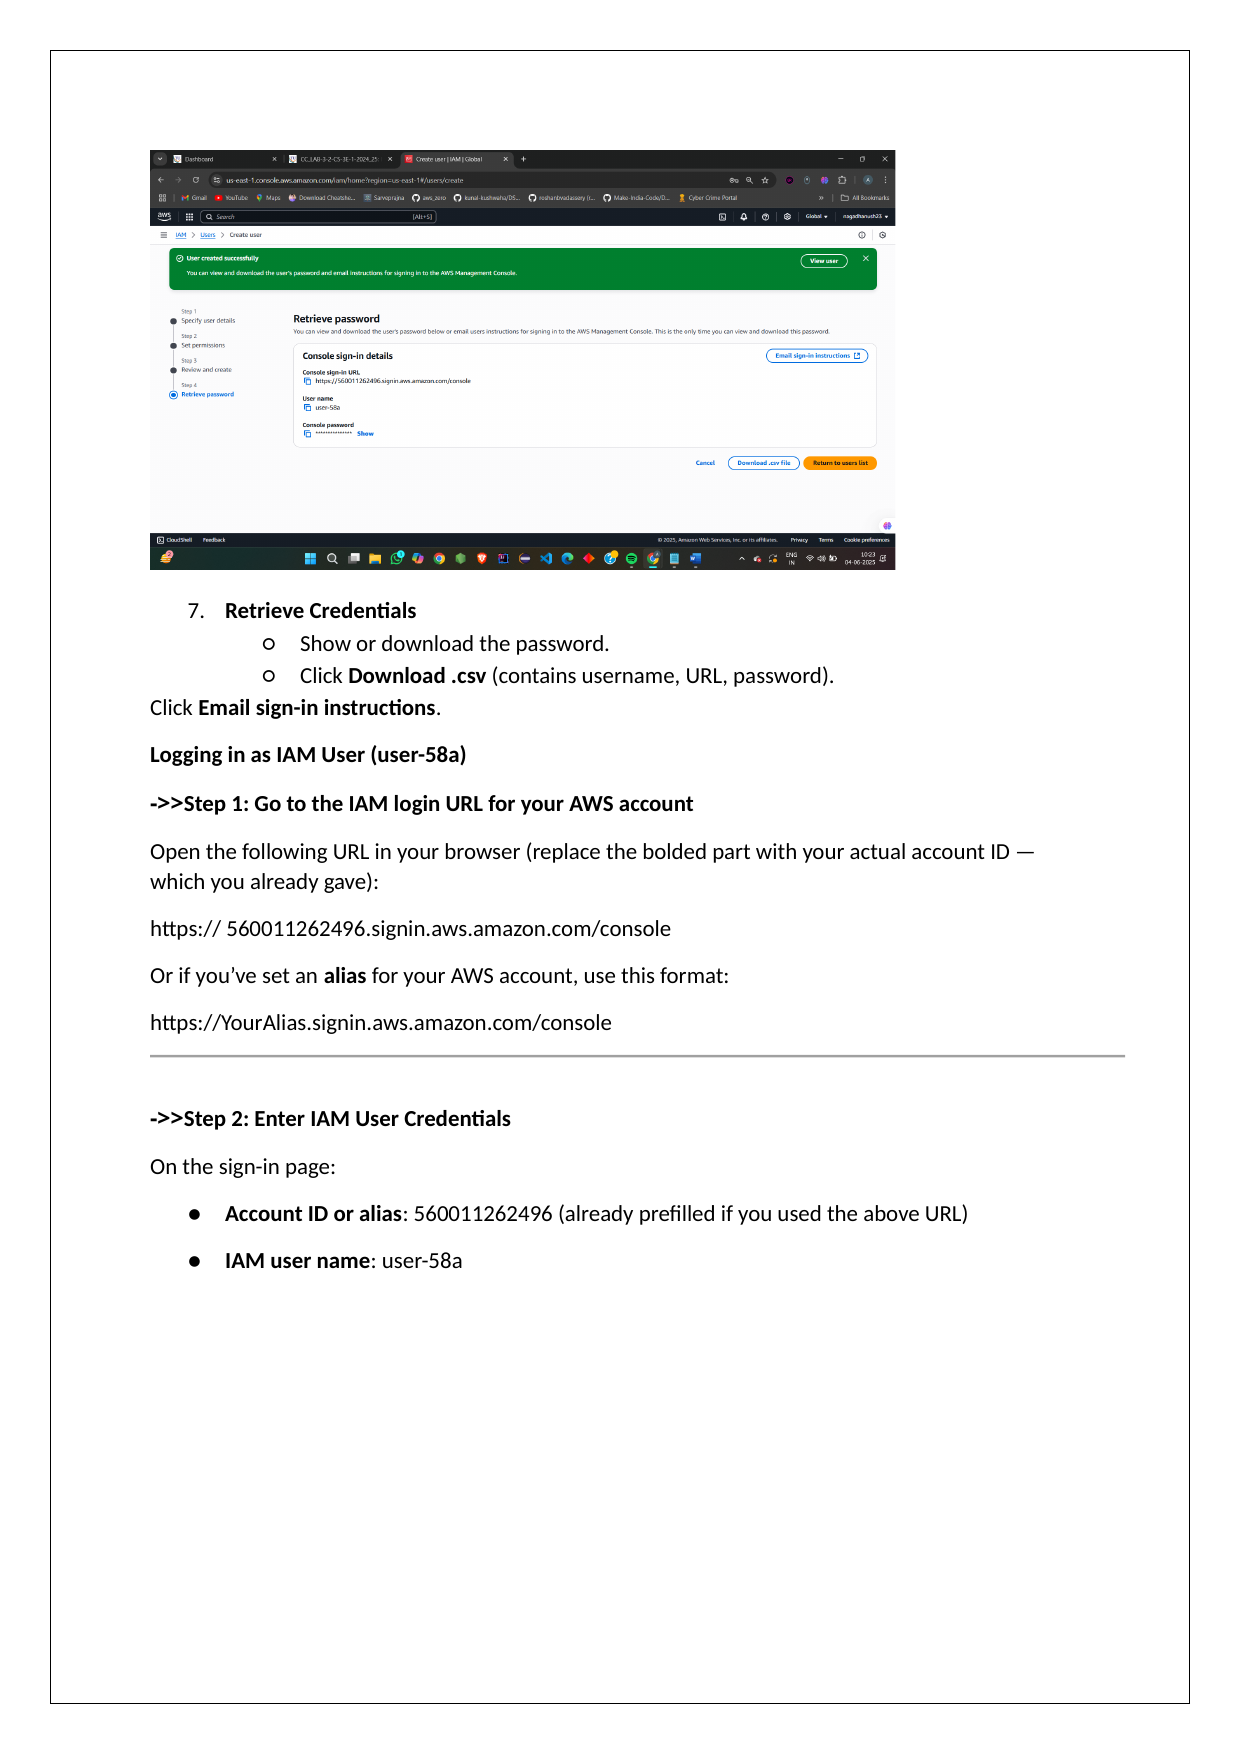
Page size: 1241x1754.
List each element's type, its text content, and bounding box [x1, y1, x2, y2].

text https:// 560011262496.signin.aws.amazon.com/console [150, 914, 1090, 942]
text On the sign-in page: [150, 1152, 1090, 1180]
text Open the following URL in your browser (replace the bolded part with your actual account ID — which you already gave): [150, 837, 1090, 895]
text Click Email sign-in instructions. [150, 693, 1090, 721]
picture [150, 150, 896, 570]
text ->>Step 1: Go to the IAM login URL for your AWS account [150, 787, 1090, 818]
list Click Download .csv (contains username, URL, password). [262, 661, 1090, 689]
list IAM user name: user-58a [187, 1246, 1090, 1274]
list Retrieve Credentials [187, 596, 1090, 624]
list Account ID or alias: 560011262496 (already prefilled if you used the above URL) [187, 1199, 1090, 1227]
text https://YourAlias.signin.aws.amazon.com/console [150, 1008, 1090, 1036]
text Logging in as IAM User (user-58a) [150, 740, 1090, 768]
text ->>Step 2: Enter IAM User Credentials [150, 1102, 1090, 1133]
text Or if you’ve set an alias for your AWS account, use this format: [150, 961, 1090, 989]
list Show or download the password. [262, 629, 1090, 657]
